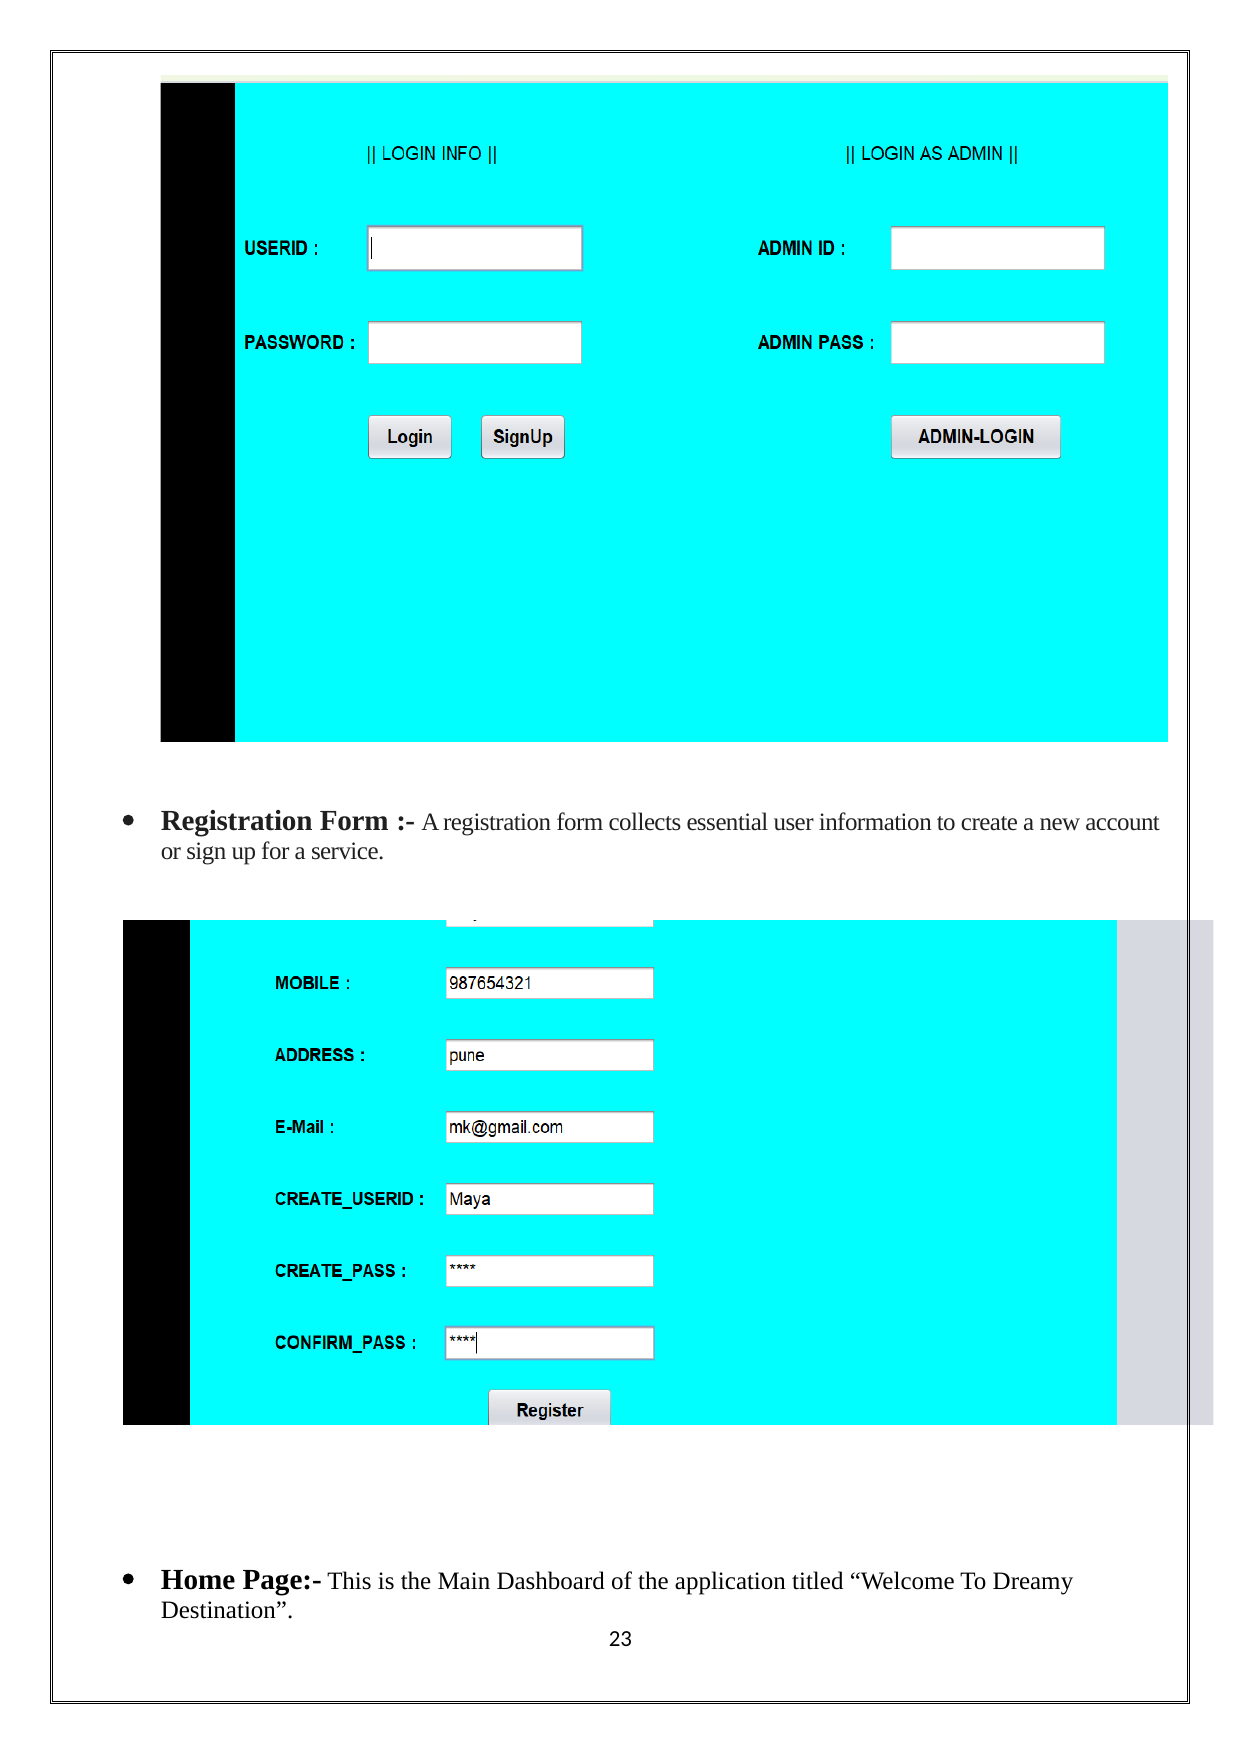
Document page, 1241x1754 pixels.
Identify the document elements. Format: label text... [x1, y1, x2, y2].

list Registration Form :- A registration form collects essential user information to create a new account or sign up for a service. [123, 804, 1165, 865]
picture [160, 75, 1168, 742]
picture [1190, 920, 1214, 1425]
list Home Page:- This is the Main Dashboard of the application titled “Welcome To Dreamy Destination”. [123, 1563, 1165, 1624]
picture [123, 920, 1187, 1425]
